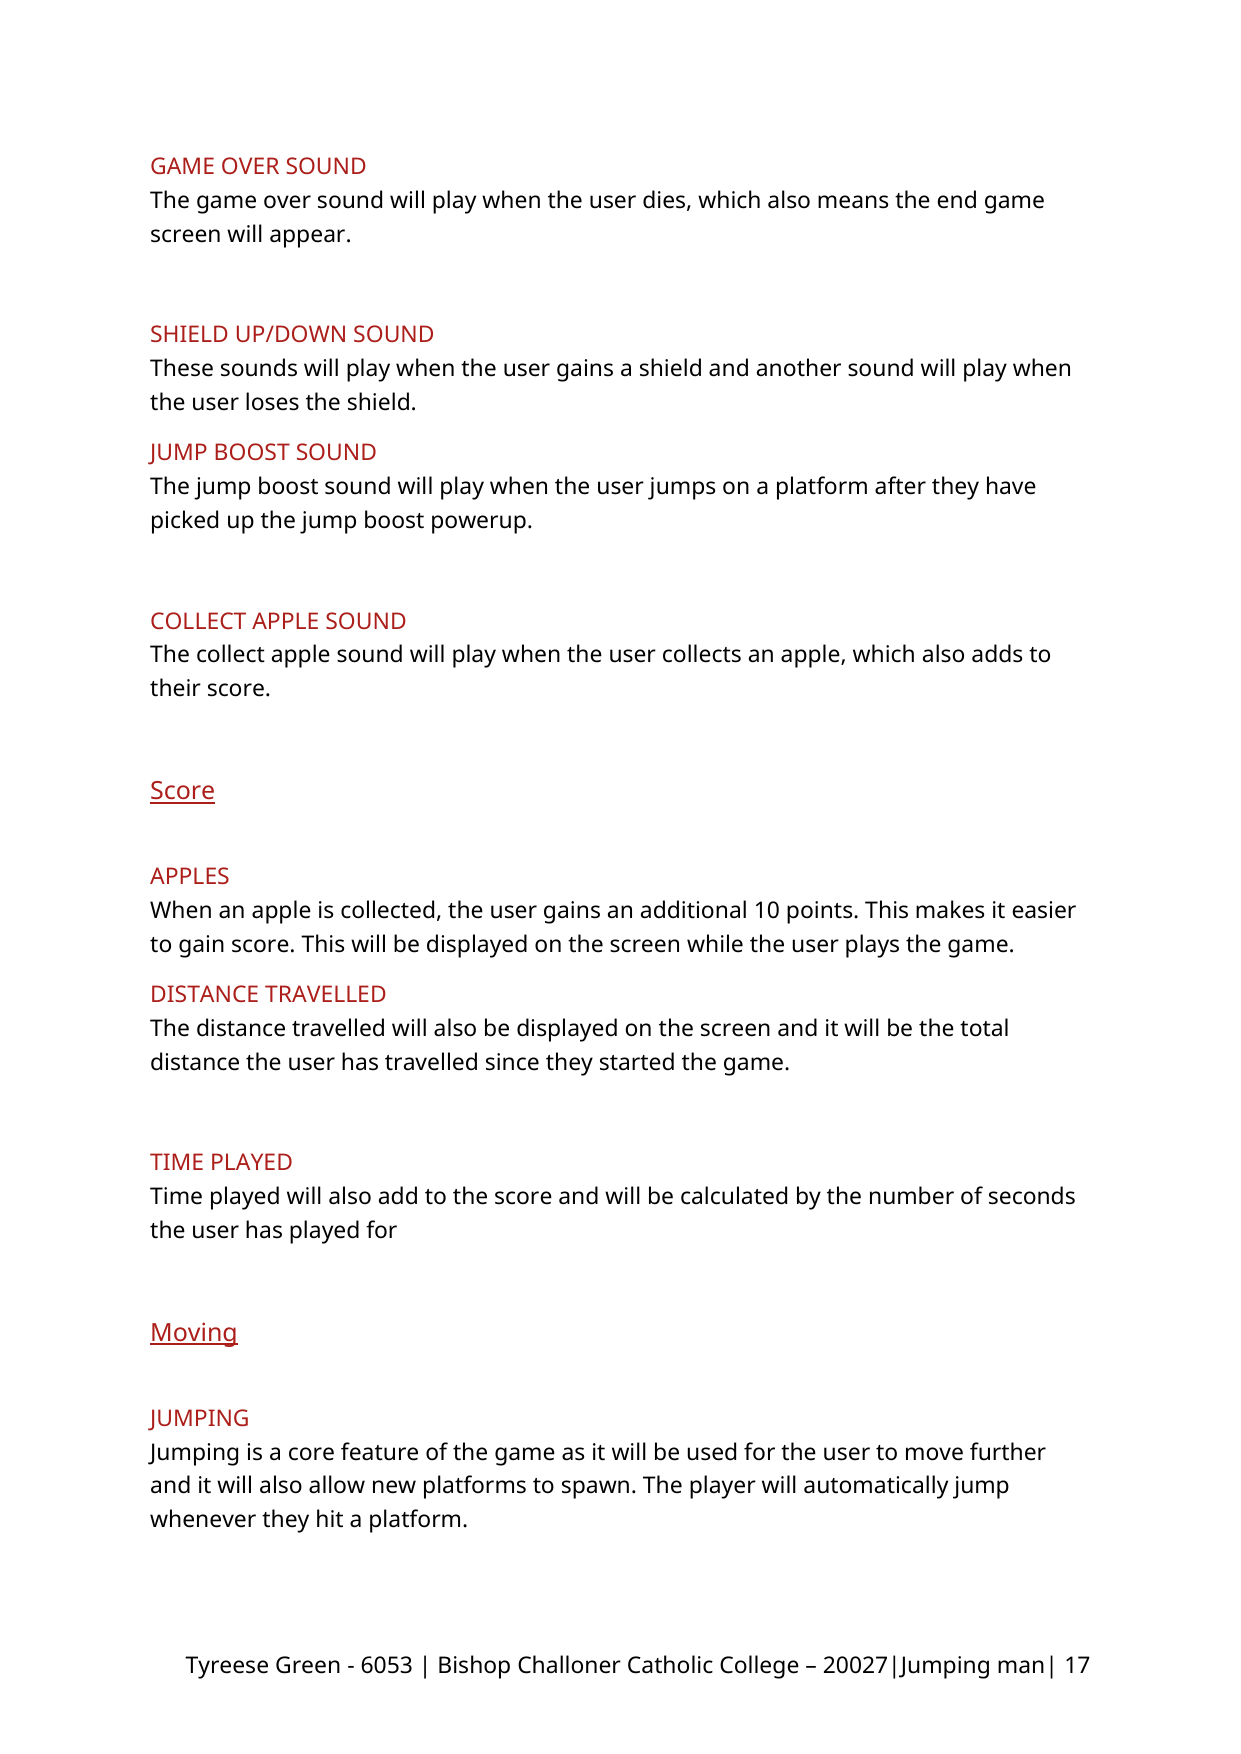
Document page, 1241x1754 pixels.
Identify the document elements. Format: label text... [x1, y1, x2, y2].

subtitle Jump boost sound [150, 436, 1090, 467]
subtitle apples [150, 860, 1090, 891]
subtitle Jumping [150, 1402, 1090, 1433]
text The game over sound will play when the user dies, which also means the end game screen will appear. [150, 184, 1090, 249]
text Jumping is a core feature of the game as it will be used for the user to move further and it will also allow new platforms to spawn. The player will automatically jump whenever they hit a platform. [150, 1436, 1090, 1534]
text When an apple is collected, the user gains an additional 10 points. This makes it easier to gain score. This will be displayed on the screen while the user plays the game. [150, 894, 1090, 959]
text These sounds will play when the user gains a shield and another sound will play when the user loses the shield. [150, 352, 1090, 417]
text The distance travelled will also be displayed on the screen and it will be the total distance the user has travelled since they started the game. [150, 1012, 1090, 1077]
subtitle Collect apple sound [150, 604, 1090, 636]
subtitle Moving [150, 1315, 1090, 1349]
subtitle Distance travelled [150, 978, 1090, 1009]
subtitle Shield up/down sound [150, 318, 1090, 349]
subtitle Time played [150, 1146, 1090, 1178]
text Time played will also add to the score and will be calculated by the number of seconds the user has played for [150, 1180, 1090, 1245]
text The jump boost sound will play when the user jumps on a platform after they have picked up the jump boost powerup. [150, 470, 1090, 535]
text The collect apple sound will play when the user collects an apple, which also adds to their score. [150, 638, 1090, 703]
subtitle Game over sound [150, 150, 1090, 181]
subtitle Score [150, 773, 1090, 807]
